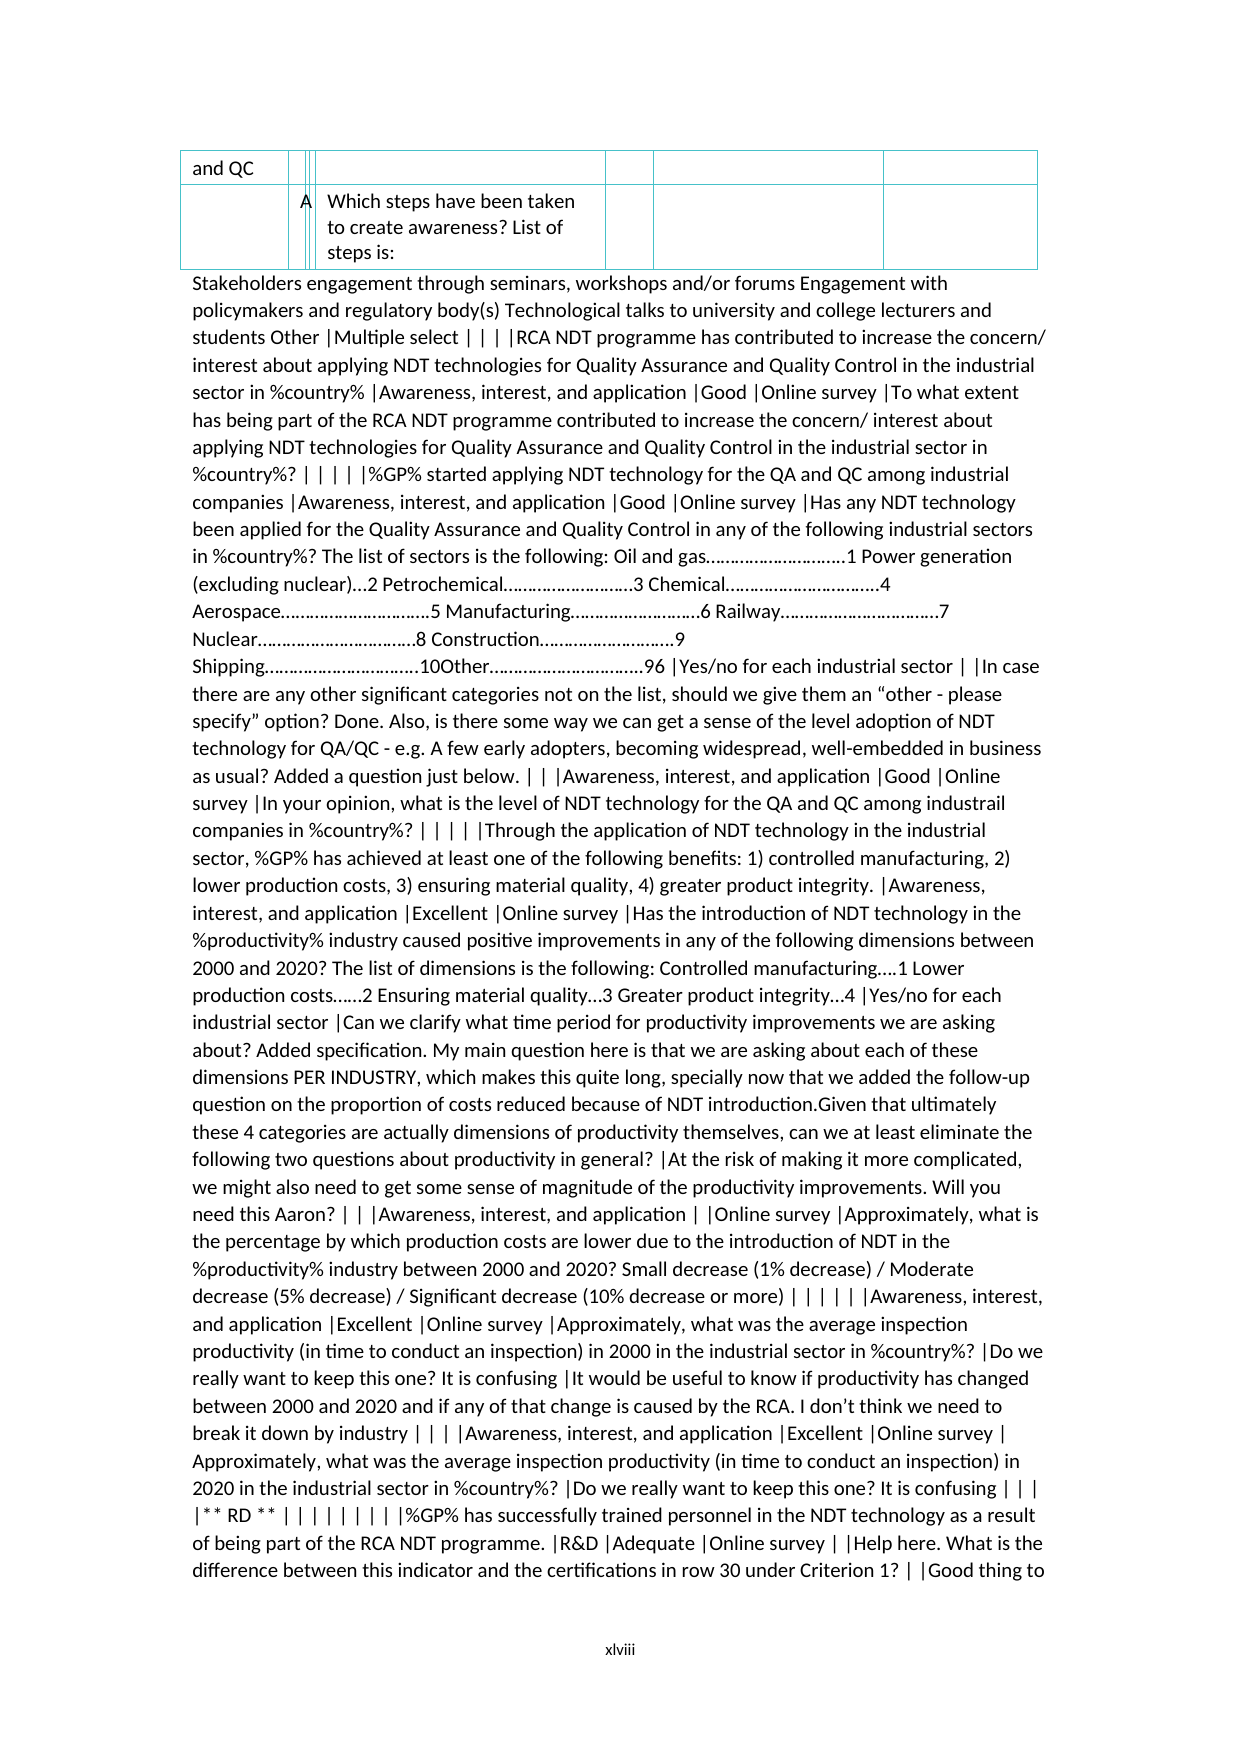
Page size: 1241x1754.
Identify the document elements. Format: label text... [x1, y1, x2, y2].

table_cell [606, 185, 653, 269]
table_cell [606, 151, 653, 184]
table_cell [316, 151, 605, 184]
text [192, 270, 1048, 1583]
table_cell [181, 185, 288, 269]
table_cell [654, 151, 883, 184]
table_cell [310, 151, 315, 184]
table_cell [654, 185, 883, 269]
table_cell Which steps have been taken to create awareness? List of steps is: [316, 185, 605, 269]
table_cell [884, 185, 1037, 269]
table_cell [181, 151, 288, 184]
table_cell [884, 151, 1037, 184]
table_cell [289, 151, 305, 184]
